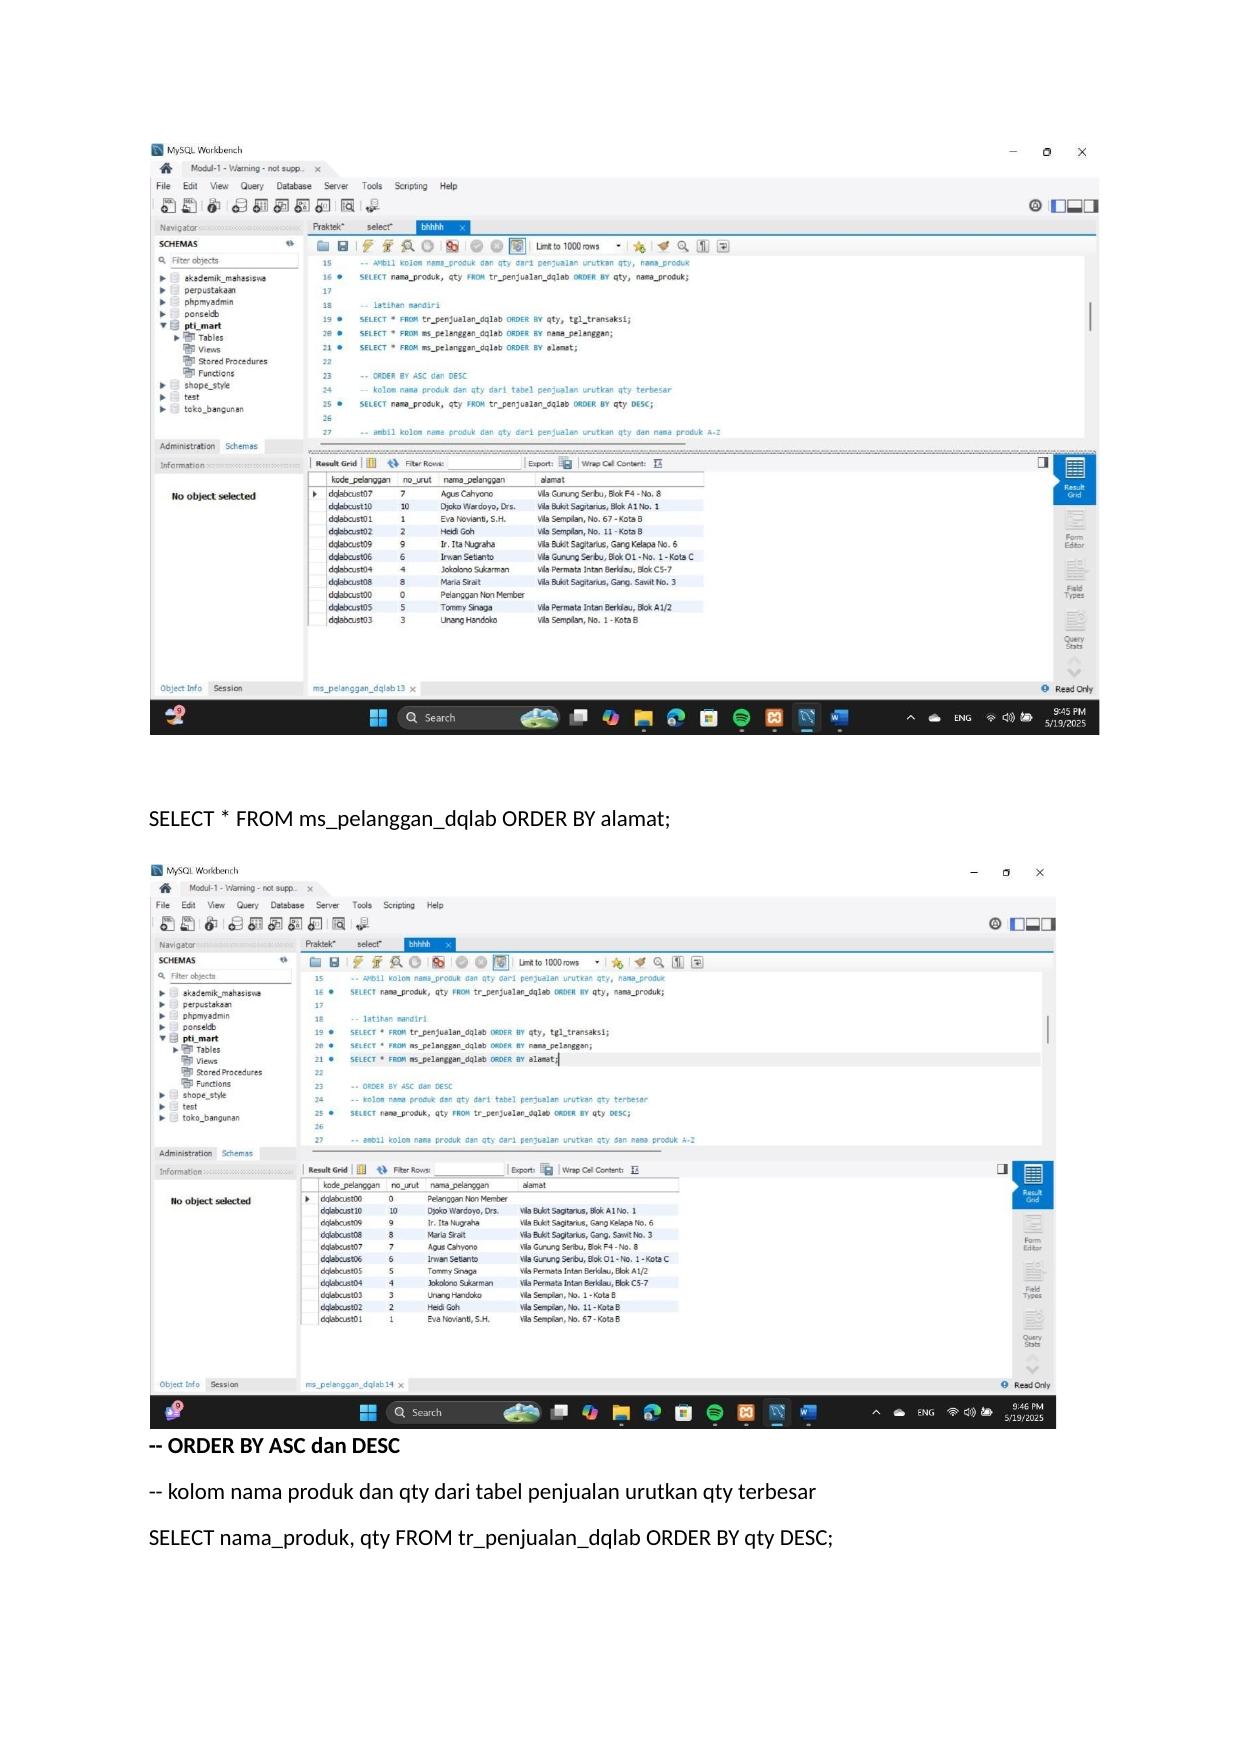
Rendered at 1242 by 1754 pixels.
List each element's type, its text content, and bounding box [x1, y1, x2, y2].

text SELECT * FROM ms_pelanggan_dqlab ORDER BY alamat; [148, 804, 1084, 832]
text -- kolom nama produk dan qty dari tabel penjualan urutkan qty terbesar [148, 1477, 1084, 1505]
subtitle -- ORDER BY ASC dan DESC [148, 1431, 1106, 1459]
picture [150, 143, 1100, 735]
picture [150, 864, 1057, 1429]
text SELECT nama_produk, qty FROM tr_penjualan_dqlab ORDER BY qty DESC; [148, 1523, 1084, 1552]
